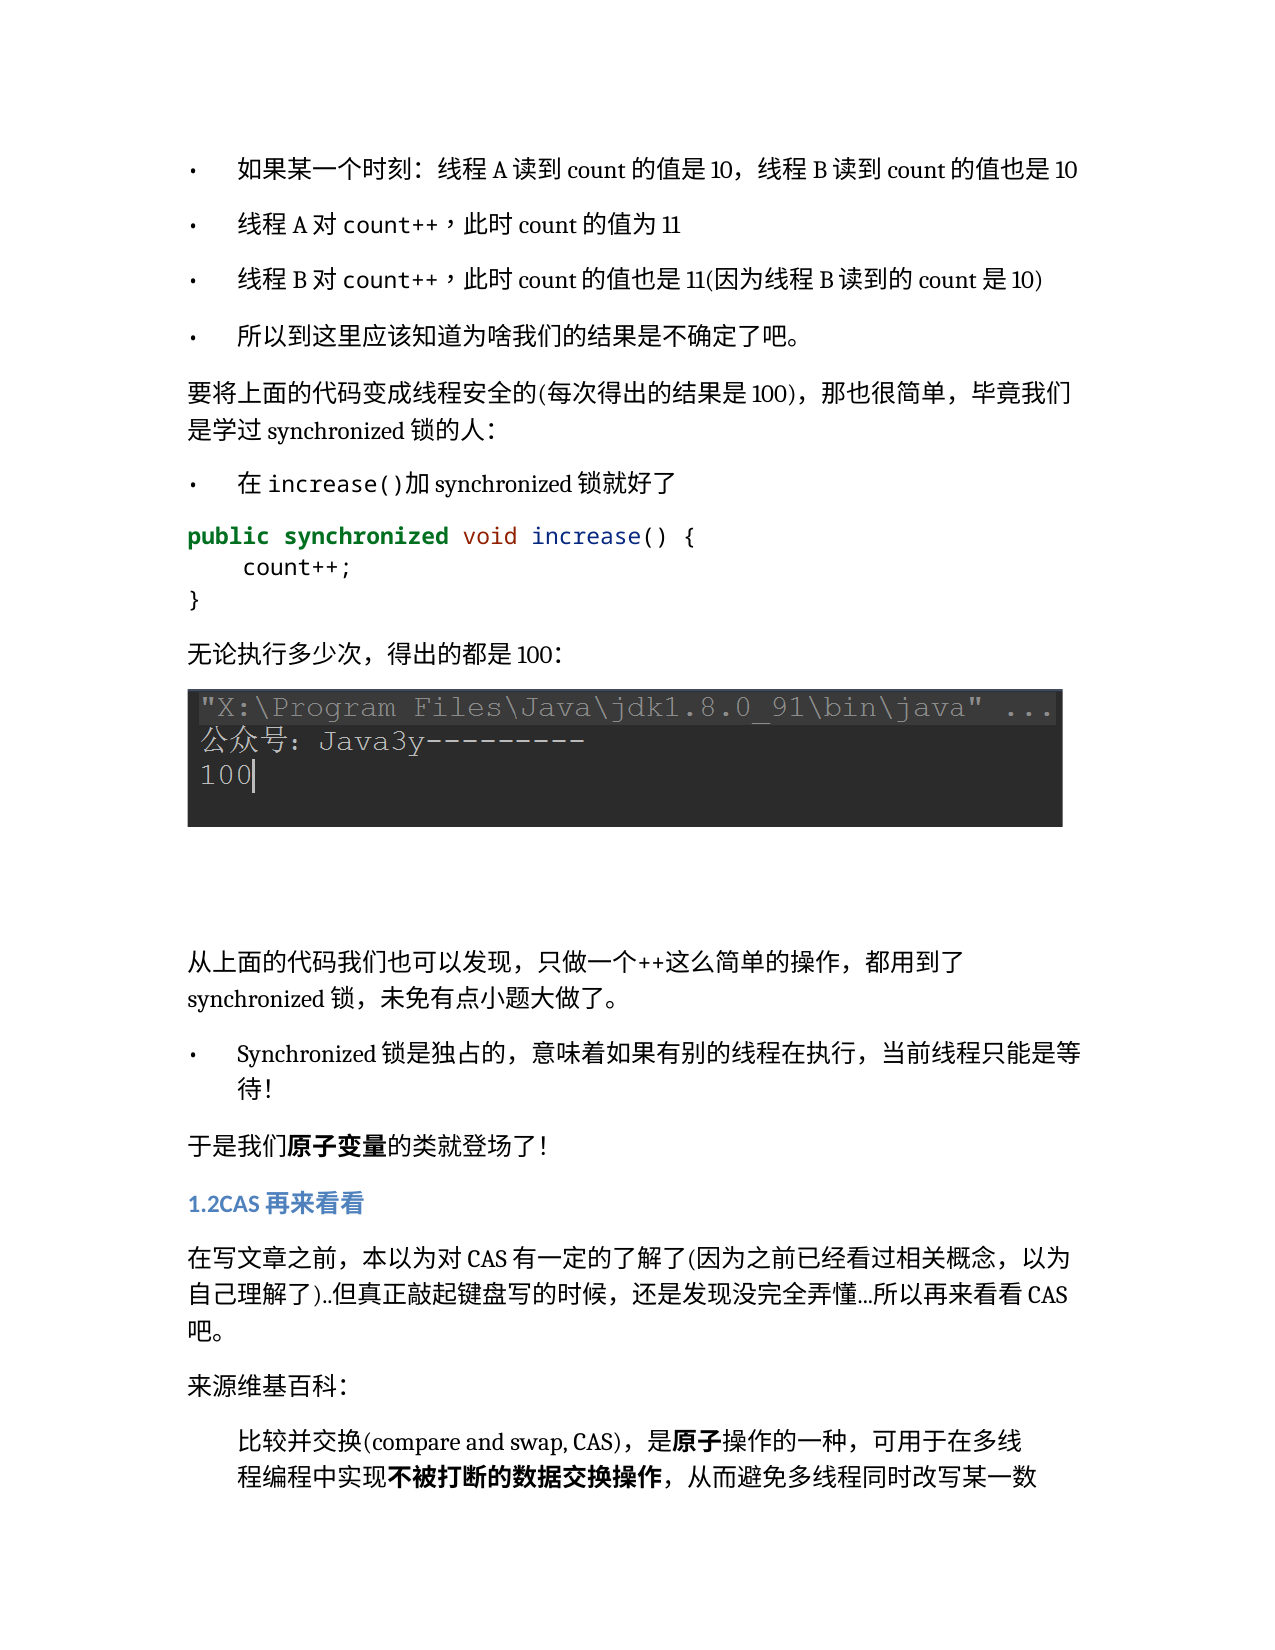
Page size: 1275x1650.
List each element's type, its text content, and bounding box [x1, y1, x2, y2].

list 线程A对count++，此时count的值为11 [187, 207, 1087, 241]
picture [187, 689, 1063, 827]
text 在写文章之前，本以为对CAS有一定的了解了(因为之前已经看过相关概念，以为自己理解了)..但真正敲起键盘写的时候，还是发现没完全弄懂...所以再来看看CAS吧。 [187, 1239, 1087, 1347]
list 在increase()加synchronized锁就好了 [187, 465, 1087, 499]
list Synchronized锁是独占的，意味着如果有别的线程在执行，当前线程只能是等待！ [187, 1033, 1087, 1106]
list 线程B对count++，此时count的值也是11(因为线程B读到的count是10) [187, 262, 1087, 296]
text public synchronized void increase() { count++; } [187, 520, 1087, 614]
text 来源维基百科： [187, 1366, 1087, 1402]
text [237, 1421, 1037, 1494]
list 所以到这里应该知道为啥我们的结果是不确定了吧。 [187, 317, 1087, 353]
list 如果某一个时刻：线程A读到count的值是10，线程B读到count的值也是10 [187, 150, 1087, 186]
text 从上面的代码我们也可以发现，只做一个++这么简单的操作，都用到了synchronized锁，未免有点小题大做了。 [187, 942, 1087, 1014]
text 于是我们原子变量的类就登场了！ [187, 1127, 1087, 1163]
subtitle 1.2CAS再来看看 [187, 1184, 1087, 1220]
text 无论执行多少次，得出的都是100： [187, 635, 1087, 671]
text 要将上面的代码变成线程安全的(每次得出的结果是100)，那也很简单，毕竟我们是学过synchronized锁的人： [187, 374, 1087, 446]
